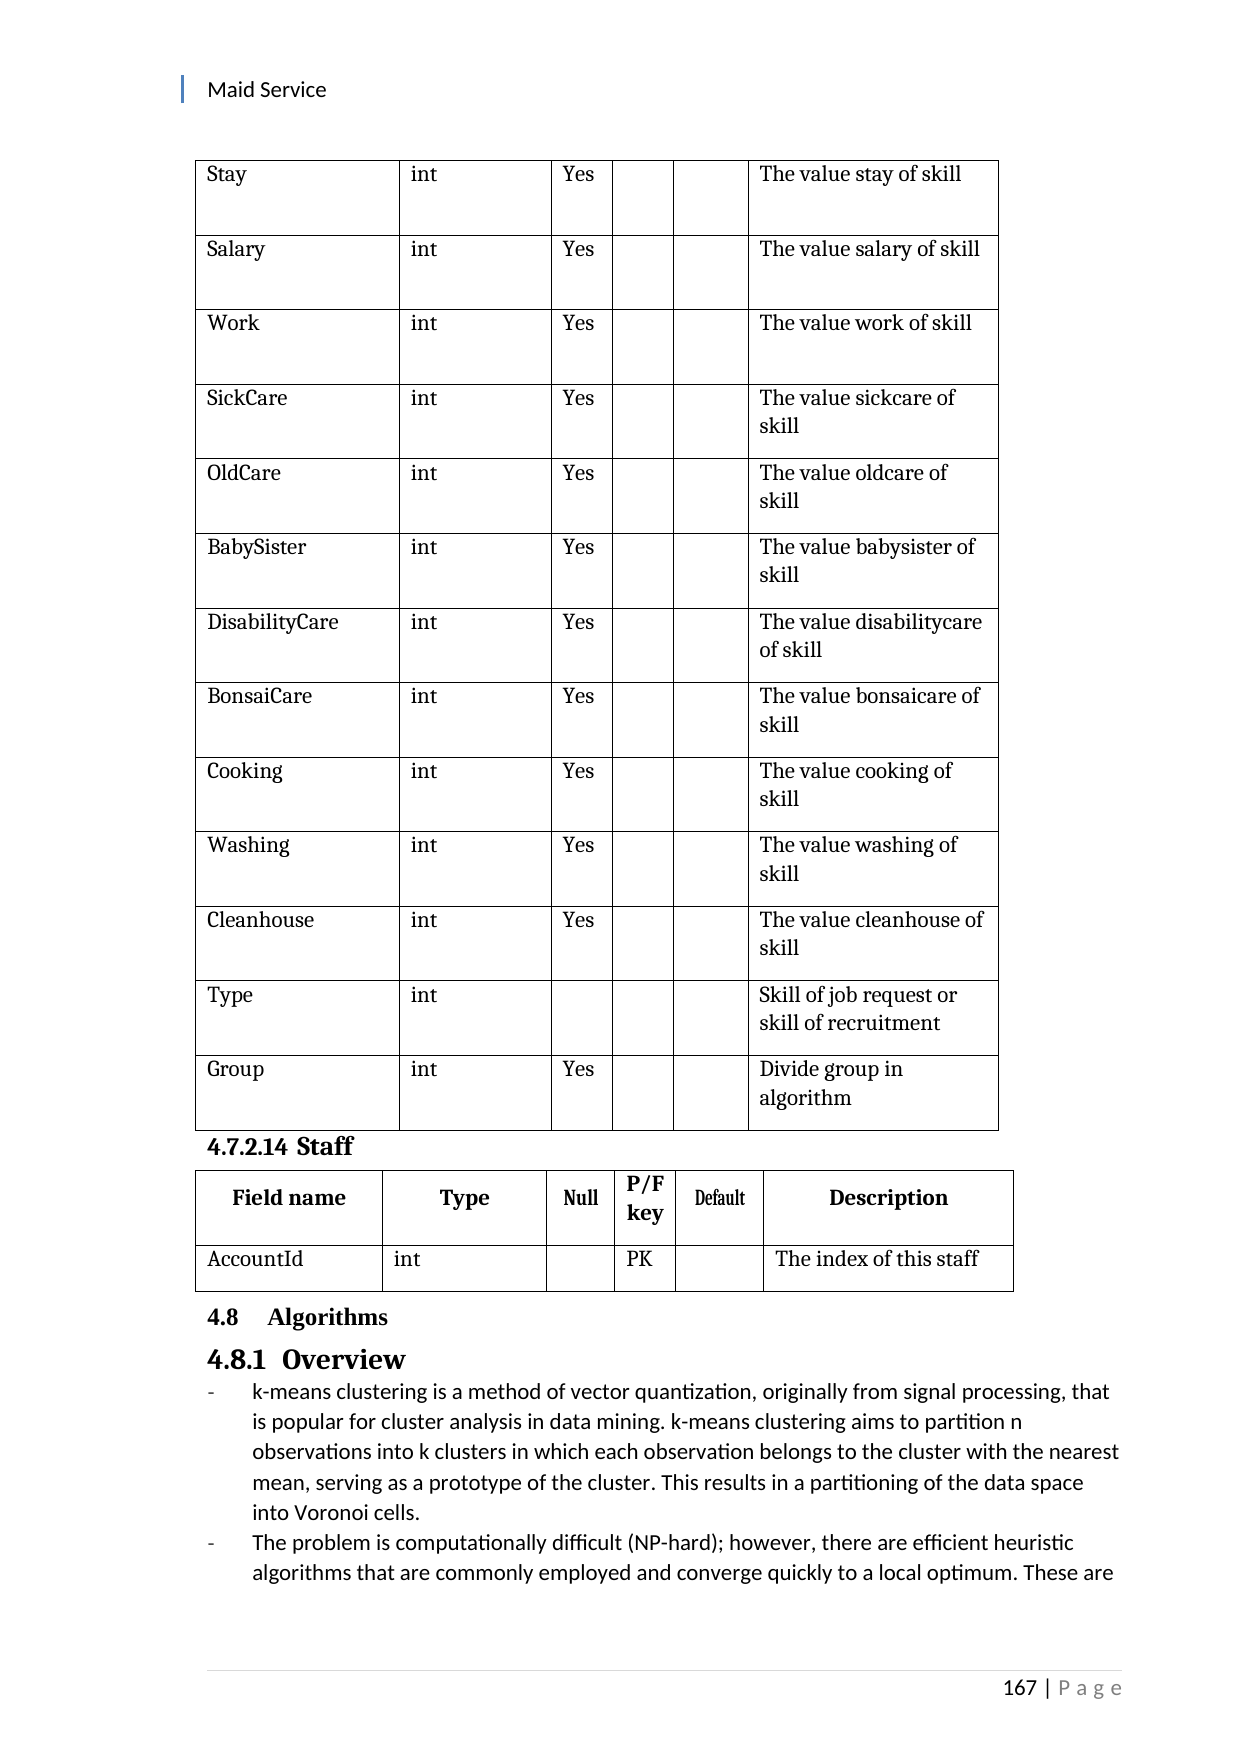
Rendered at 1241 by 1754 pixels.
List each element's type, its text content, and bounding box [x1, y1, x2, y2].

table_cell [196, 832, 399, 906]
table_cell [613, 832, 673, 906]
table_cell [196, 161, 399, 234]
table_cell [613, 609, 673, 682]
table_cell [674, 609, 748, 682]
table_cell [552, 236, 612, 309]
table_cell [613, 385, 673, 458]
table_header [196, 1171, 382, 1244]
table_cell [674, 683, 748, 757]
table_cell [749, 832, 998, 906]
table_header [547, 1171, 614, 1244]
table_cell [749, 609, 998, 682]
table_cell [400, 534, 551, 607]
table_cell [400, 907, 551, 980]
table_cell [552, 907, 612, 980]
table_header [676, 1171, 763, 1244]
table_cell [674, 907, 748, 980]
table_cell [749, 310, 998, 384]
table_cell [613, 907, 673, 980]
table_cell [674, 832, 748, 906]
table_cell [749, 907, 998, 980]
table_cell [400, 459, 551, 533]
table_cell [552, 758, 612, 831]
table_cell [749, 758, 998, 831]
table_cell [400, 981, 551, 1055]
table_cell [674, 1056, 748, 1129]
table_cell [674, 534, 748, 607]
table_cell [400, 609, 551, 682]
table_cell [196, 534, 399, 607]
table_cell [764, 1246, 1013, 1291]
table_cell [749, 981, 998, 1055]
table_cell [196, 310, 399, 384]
subtitle Overview [207, 1343, 1122, 1377]
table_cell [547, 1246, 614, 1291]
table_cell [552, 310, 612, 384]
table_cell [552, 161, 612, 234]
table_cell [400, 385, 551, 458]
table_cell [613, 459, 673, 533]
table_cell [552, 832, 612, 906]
subtitle Algorithms [207, 1302, 1122, 1331]
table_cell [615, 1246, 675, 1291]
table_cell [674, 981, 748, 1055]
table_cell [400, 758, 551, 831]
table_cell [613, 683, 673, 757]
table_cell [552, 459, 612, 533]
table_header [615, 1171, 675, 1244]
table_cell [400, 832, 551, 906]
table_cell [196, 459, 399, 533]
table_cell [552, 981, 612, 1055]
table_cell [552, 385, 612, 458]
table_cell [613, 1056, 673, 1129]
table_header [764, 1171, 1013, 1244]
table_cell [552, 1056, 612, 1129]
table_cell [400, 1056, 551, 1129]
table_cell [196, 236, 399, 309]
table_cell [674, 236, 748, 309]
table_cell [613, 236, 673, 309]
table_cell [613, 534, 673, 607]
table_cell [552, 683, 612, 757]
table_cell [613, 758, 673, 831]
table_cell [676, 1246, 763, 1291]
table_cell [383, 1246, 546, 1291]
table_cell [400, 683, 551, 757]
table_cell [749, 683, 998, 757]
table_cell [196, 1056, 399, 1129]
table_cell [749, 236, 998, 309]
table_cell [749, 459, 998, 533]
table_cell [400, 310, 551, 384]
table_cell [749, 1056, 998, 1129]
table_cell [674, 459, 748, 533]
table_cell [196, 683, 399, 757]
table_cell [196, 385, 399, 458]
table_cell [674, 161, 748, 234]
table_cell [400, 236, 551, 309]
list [207, 1528, 1122, 1586]
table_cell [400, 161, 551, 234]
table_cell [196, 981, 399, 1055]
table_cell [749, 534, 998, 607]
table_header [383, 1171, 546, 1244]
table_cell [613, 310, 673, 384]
subtitle Staff [207, 1131, 1122, 1162]
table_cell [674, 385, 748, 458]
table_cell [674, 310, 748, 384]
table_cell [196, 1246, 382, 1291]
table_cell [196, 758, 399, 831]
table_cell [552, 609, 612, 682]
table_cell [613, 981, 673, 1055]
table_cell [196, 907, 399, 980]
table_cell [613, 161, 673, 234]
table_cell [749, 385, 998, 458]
list k-means clustering is a method of vector quantization, originally from signal processing, that is popular for cluster analysis in data mining. k-means clustering aims to partition n observations into k clusters in which each observation belongs to the cluster with the nearest mean, serving as a prototype of the cluster. This results in a partitioning of the data space into Voronoi cells. [207, 1377, 1122, 1526]
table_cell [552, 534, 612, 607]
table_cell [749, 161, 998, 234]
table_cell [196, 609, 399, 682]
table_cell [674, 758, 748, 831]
